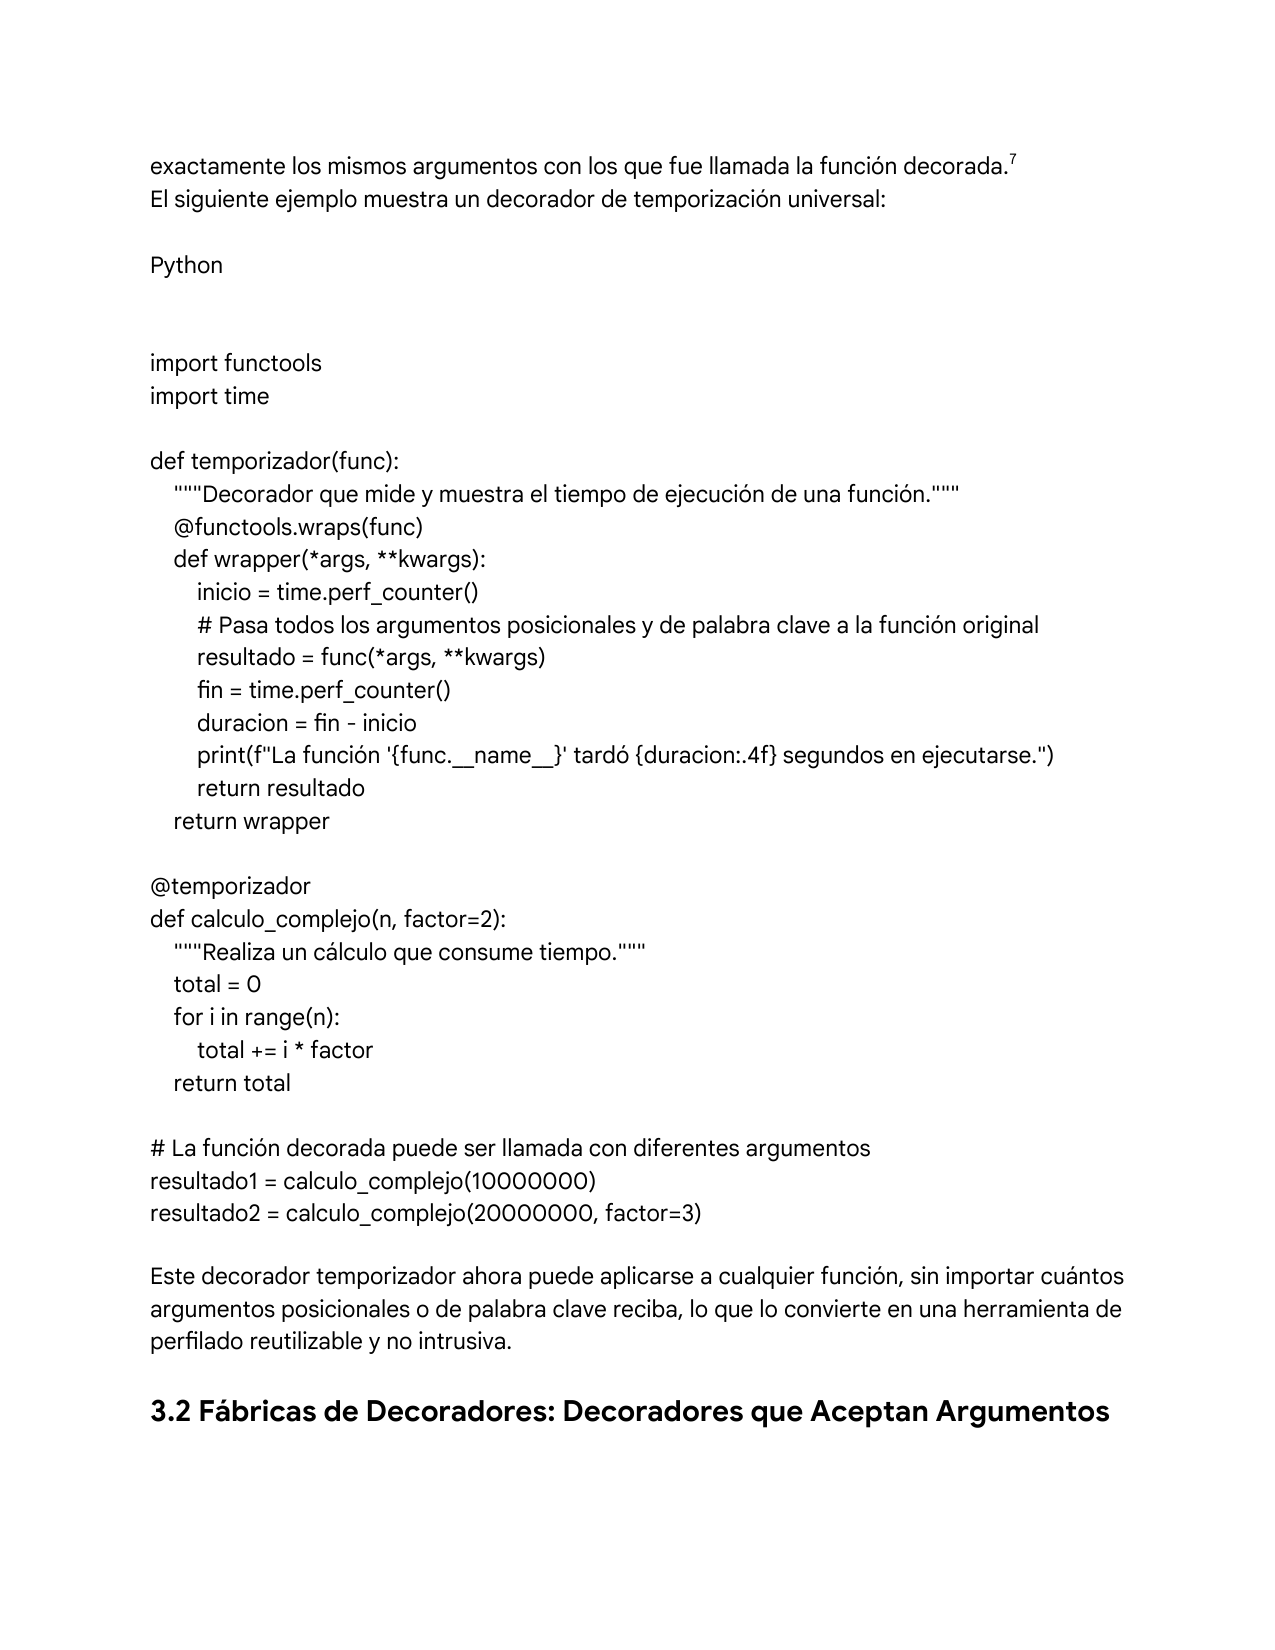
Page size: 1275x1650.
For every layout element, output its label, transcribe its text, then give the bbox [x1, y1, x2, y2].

text Este decorador temporizador ahora puede aplicarse a cualquier función, sin importar cuántos argumentos posicionales o de palabra clave reciba, lo que lo convierte en una herramienta de perfilado reutilizable y no intrusiva. [150, 1262, 1125, 1356]
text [150, 150, 1125, 181]
subtitle 3.2 Fábricas de Decoradores: Decoradores que Aceptan Argumentos [150, 1393, 1125, 1429]
text Python [150, 251, 1125, 280]
text El siguiente ejemplo muestra un decorador de temporización universal: [150, 186, 1125, 214]
text import functools import time def temporizador(func): """Decorador que mide y muestra el tiempo de ejecución de una función.""" @functools.wraps(func) def wrapper(*args, **kwargs): inicio = time.perf_counter() # Pasa todos los argumentos posicionales y de palabra clave a la función original resultado = func(*args, **kwargs) fin = time.perf_counter() duracion = fin - inicio print(f"La función '{func.__name__}' tardó {duracion:.4f} segundos en ejecutarse.") return resultado return wrapper @temporizador def calculo_complejo(n, factor=2): """Realiza un cálculo que consume tiempo.""" total = 0 for i in range(n): total += i * factor return total # La función decorada puede ser llamada con diferentes argumentos resultado1 = calculo_complejo(10000000) resultado2 = calculo_complejo(20000000, factor=3) [150, 349, 1125, 1258]
